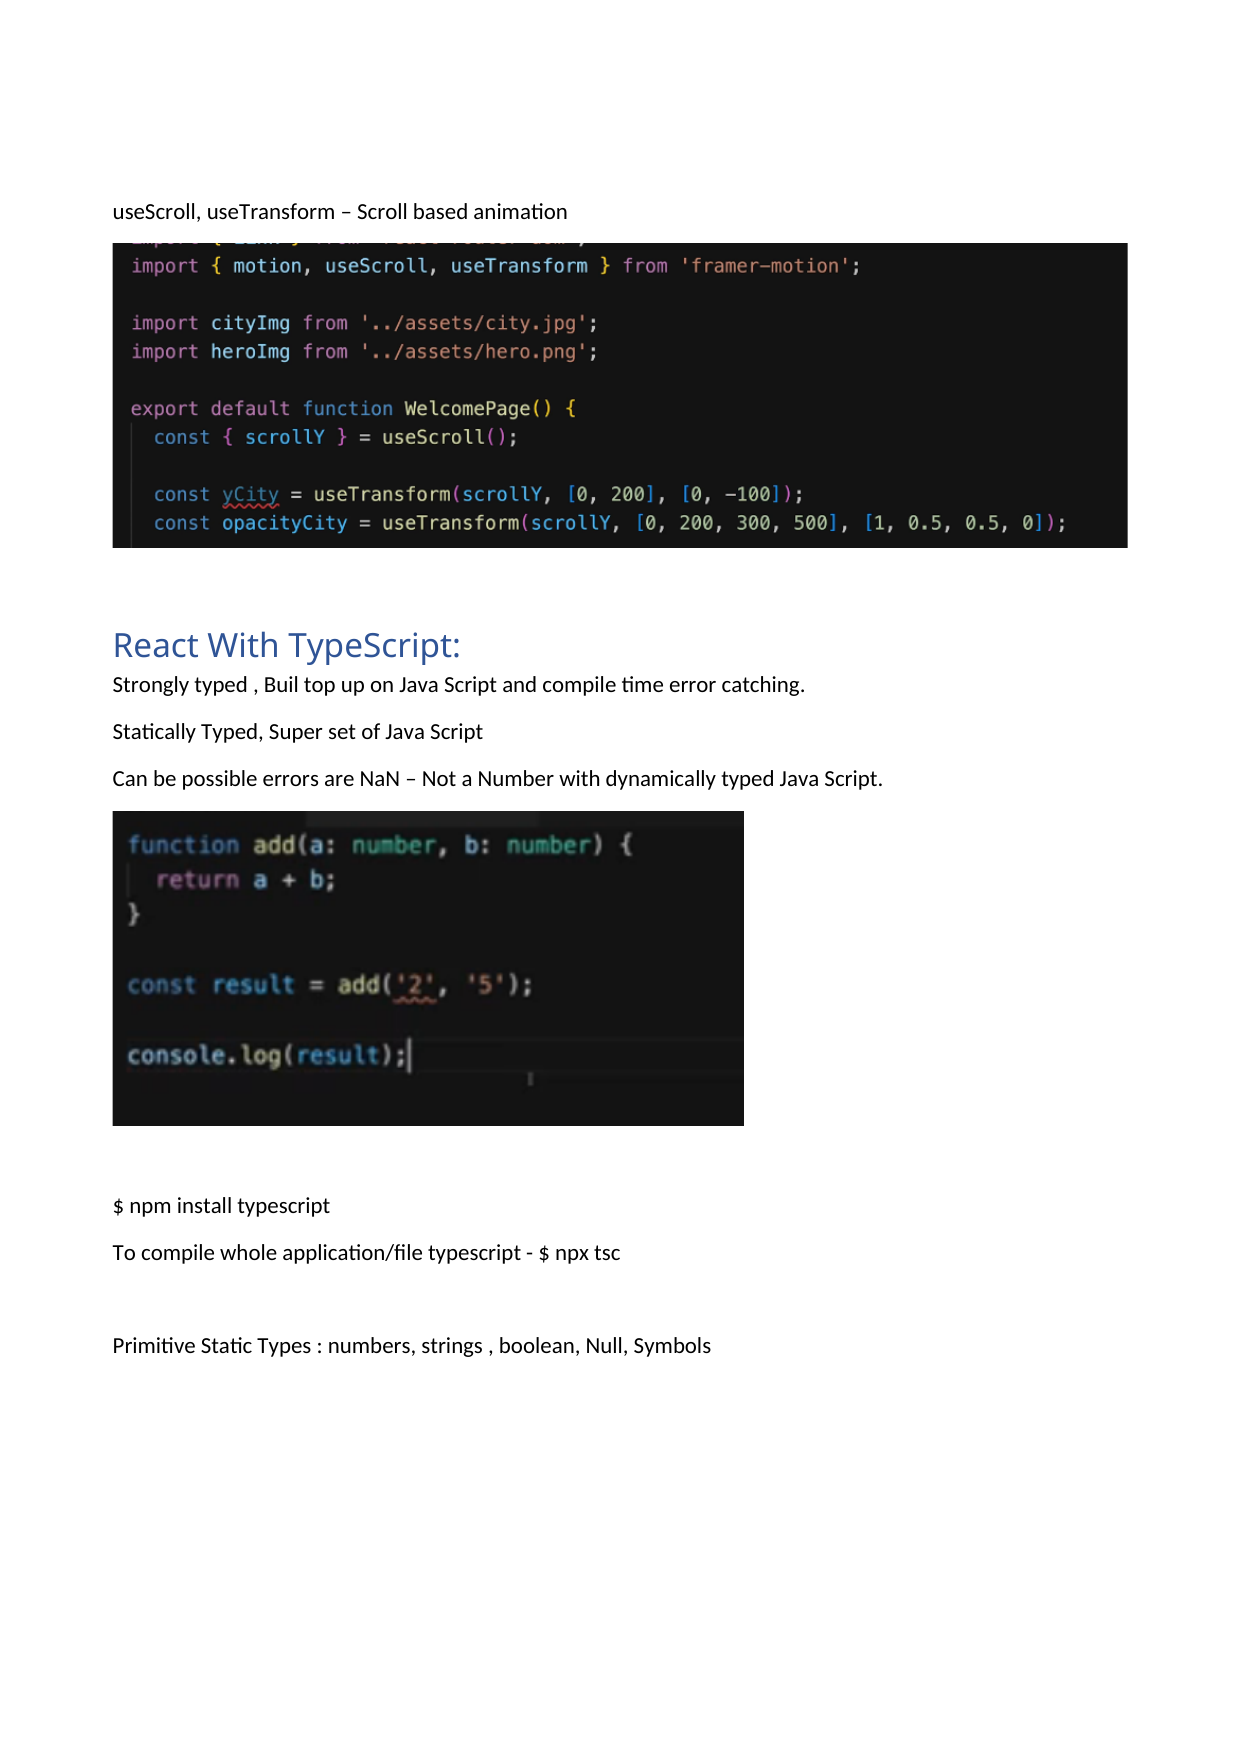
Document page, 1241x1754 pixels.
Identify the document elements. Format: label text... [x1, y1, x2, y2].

text To compile whole application/file typescript - $ npx tsc [112, 1238, 1128, 1266]
picture [112, 811, 744, 1126]
text useScroll, useTransform – Scroll based animation [112, 197, 1128, 225]
subtitle React With TypeScript: [112, 622, 1128, 667]
text $ npm install typescript [112, 1191, 1128, 1219]
picture [112, 243, 1128, 548]
text Strongly typed , Buil top up on Java Script and compile time error catching. [112, 671, 1128, 698]
text Primitive Static Types : numbers, strings , boolean, Null, Symbols [112, 1332, 1128, 1359]
text Statically Typed, Super set of Java Script [112, 717, 1128, 745]
text Can be possible errors are NaN – Not a Number with dynamically typed Java Script. [112, 764, 1128, 792]
